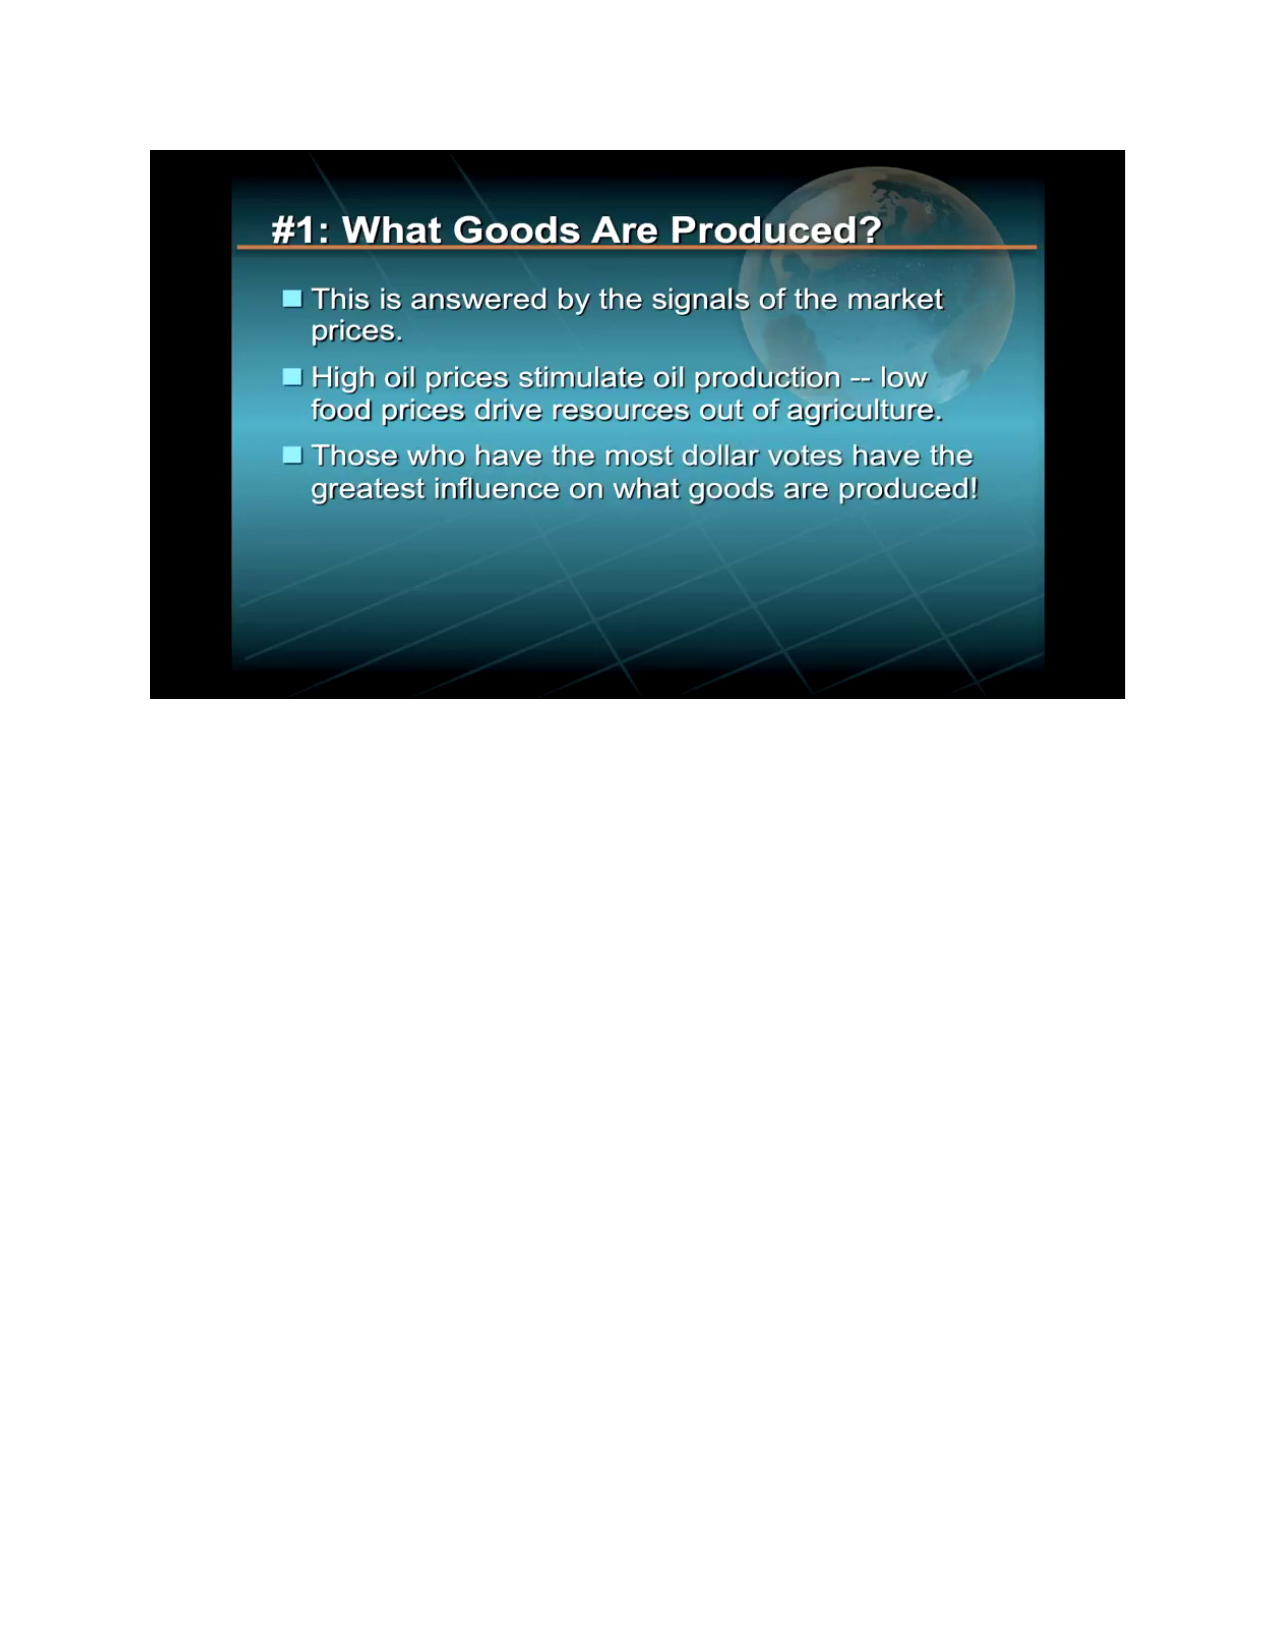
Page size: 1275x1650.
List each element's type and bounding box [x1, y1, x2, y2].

picture [150, 150, 1125, 699]
